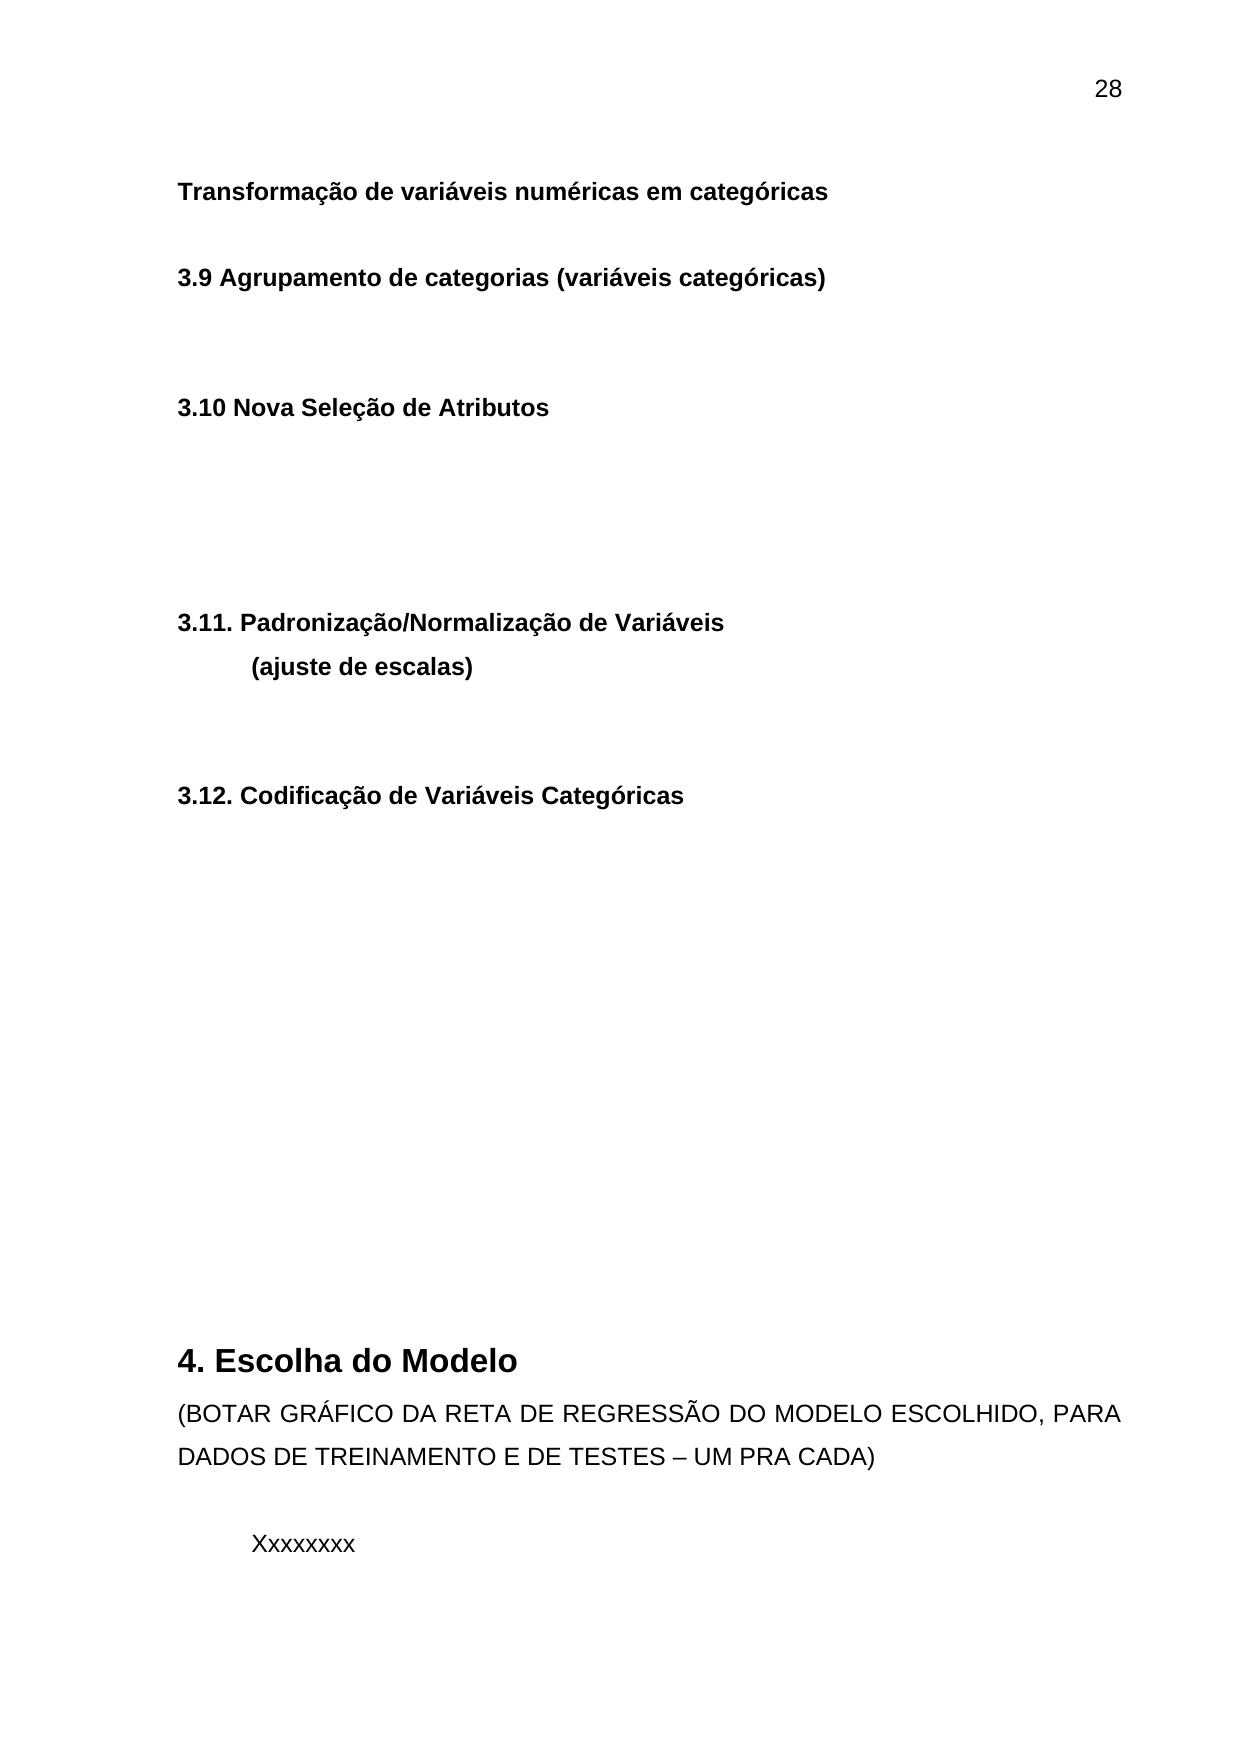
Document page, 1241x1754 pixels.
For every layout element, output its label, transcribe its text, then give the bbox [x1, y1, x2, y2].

subtitle 3.10 Nova Seleção de Atributos [177, 393, 1122, 422]
text (ajuste de escalas) [177, 652, 1122, 680]
text (BOTAR GRÁFICO DA RETA DE REGRESSÃO DO MODELO ESCOLHIDO, PARA DADOS DE TREINAMENTO E DE TESTES – UM PRA CADA) [177, 1399, 1122, 1471]
subtitle 3.11. Padronização/Normalização de Variáveis [177, 608, 1122, 637]
subtitle 3.9 Agrupamento de categorias (variáveis categóricas) [177, 263, 1122, 292]
subtitle 3.12. Codificação de Variáveis Categóricas [177, 781, 1122, 810]
subtitle 4. Escolha do Modelo [177, 1342, 1122, 1380]
subtitle Transformação de variáveis numéricas em categóricas [177, 177, 1122, 206]
text Xxxxxxxx [177, 1528, 1122, 1557]
